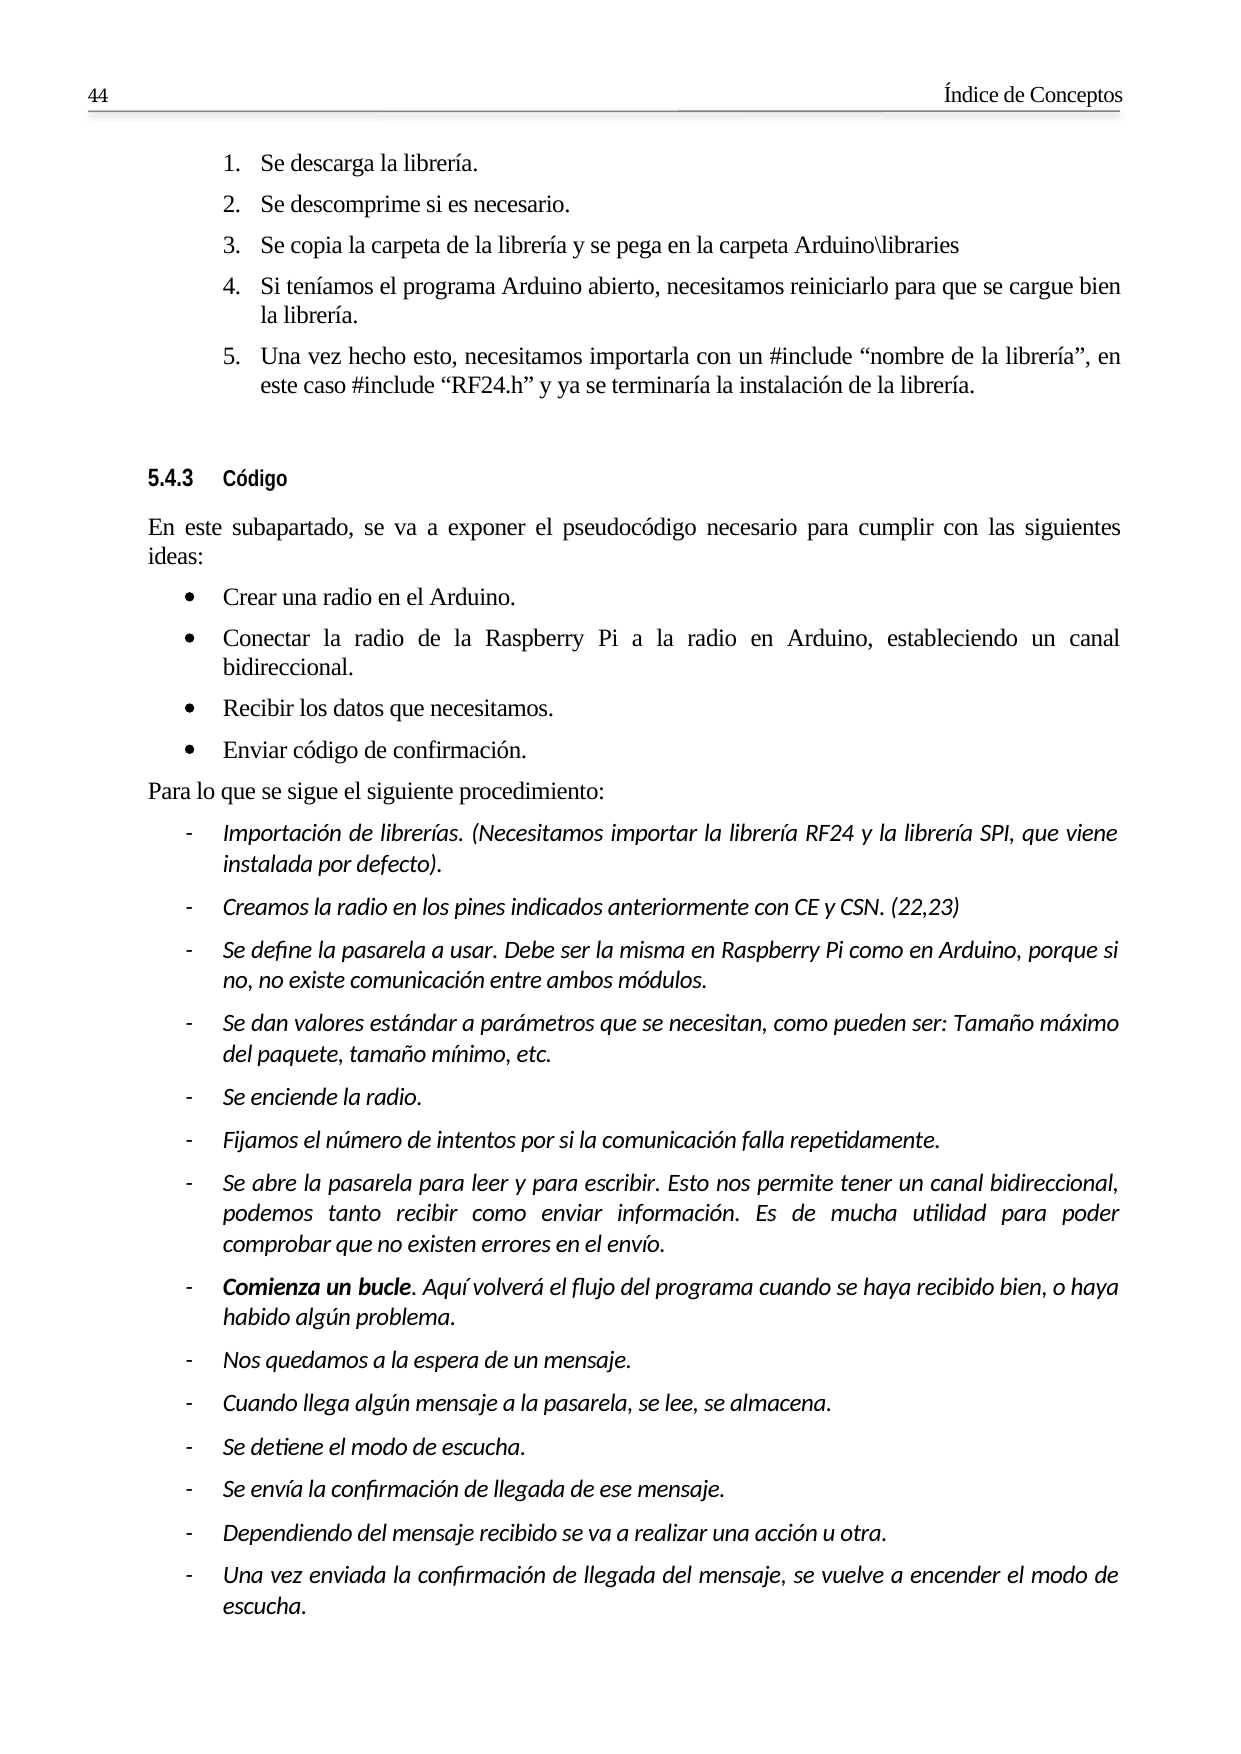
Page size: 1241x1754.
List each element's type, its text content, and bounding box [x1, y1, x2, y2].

list Dependiendo del mensaje recibido se va a realizar una acción u otra. [185, 1517, 1122, 1547]
list Se abre la pasarela para leer y para escribir. Esto nos permite tener un canal bidireccional, podemos tanto recibir como enviar información. Es de mucha utilidad para poder comprobar que no existen errores en el envío. [185, 1167, 1122, 1258]
list Creamos la radio en los pines indicados anteriormente con CE y CSN. (22,23) [185, 891, 1122, 921]
list Se descarga la librería. [223, 148, 1122, 176]
list Se define la pasarela a usar. Debe ser la misma en Raspberry Pi como en Arduino, porque si no, no existe comunicación entre ambos módulos. [185, 934, 1122, 995]
list Se descomprime si es necesario. [223, 189, 1122, 218]
list Una vez enviada la confirmación de llegada del mensaje, se vuelve a encender el modo de escucha. [185, 1560, 1122, 1621]
list Enviar código de confirmación. [185, 735, 1122, 763]
list Una vez hecho esto, necesitamos importarla con un #include “nombre de la librería”, en este caso #include “RF24.h” y ya se terminaría la instalación de la librería. [223, 341, 1122, 399]
list Comienza un bucle. Aquí volverá el flujo del programa cuando se haya recibido bien, o haya habido algún problema. [185, 1271, 1122, 1332]
list Fijamos el número de intentos por si la comunicación falla repetidamente. [185, 1124, 1122, 1154]
list Se dan valores estándar a parámetros que se necesitan, como pueden ser: Tamaño máximo del paquete, tamaño mínimo, etc. [185, 1007, 1122, 1068]
list Se detiene el modo de escucha. [185, 1431, 1122, 1461]
text En este subapartado, se va a exponer el pseudocódigo necesario para cumplir con las siguientes ideas: [148, 512, 1122, 570]
list Se envía la confirmación de llegada de ese mensaje. [185, 1474, 1122, 1504]
subtitle Código [148, 463, 1122, 491]
list Se enciende la radio. [185, 1081, 1122, 1111]
list Crear una radio en el Arduino. [185, 582, 1122, 611]
list Recibir los datos que necesitamos. [185, 693, 1122, 722]
list Conectar la radio de la Raspberry Pi a la radio en Arduino, estableciendo un canal bidireccional. [185, 623, 1122, 681]
list Si teníamos el programa Arduino abierto, necesitamos reiniciarlo para que se cargue bien la librería. [223, 271, 1122, 329]
text Para lo que se sigue el siguiente procedimiento: [148, 776, 1122, 805]
list Cuando llega algún mensaje a la pasarela, se lee, se almacena. [185, 1388, 1122, 1418]
list Nos quedamos a la espera de un mensaje. [185, 1344, 1122, 1375]
list Importación de librerías. (Necesitamos importar la librería RF24 y la librería SPI, que viene instalada por defecto). [185, 817, 1122, 878]
list Se copia la carpeta de la librería y se pega en la carpeta Arduino\libraries [223, 230, 1122, 259]
